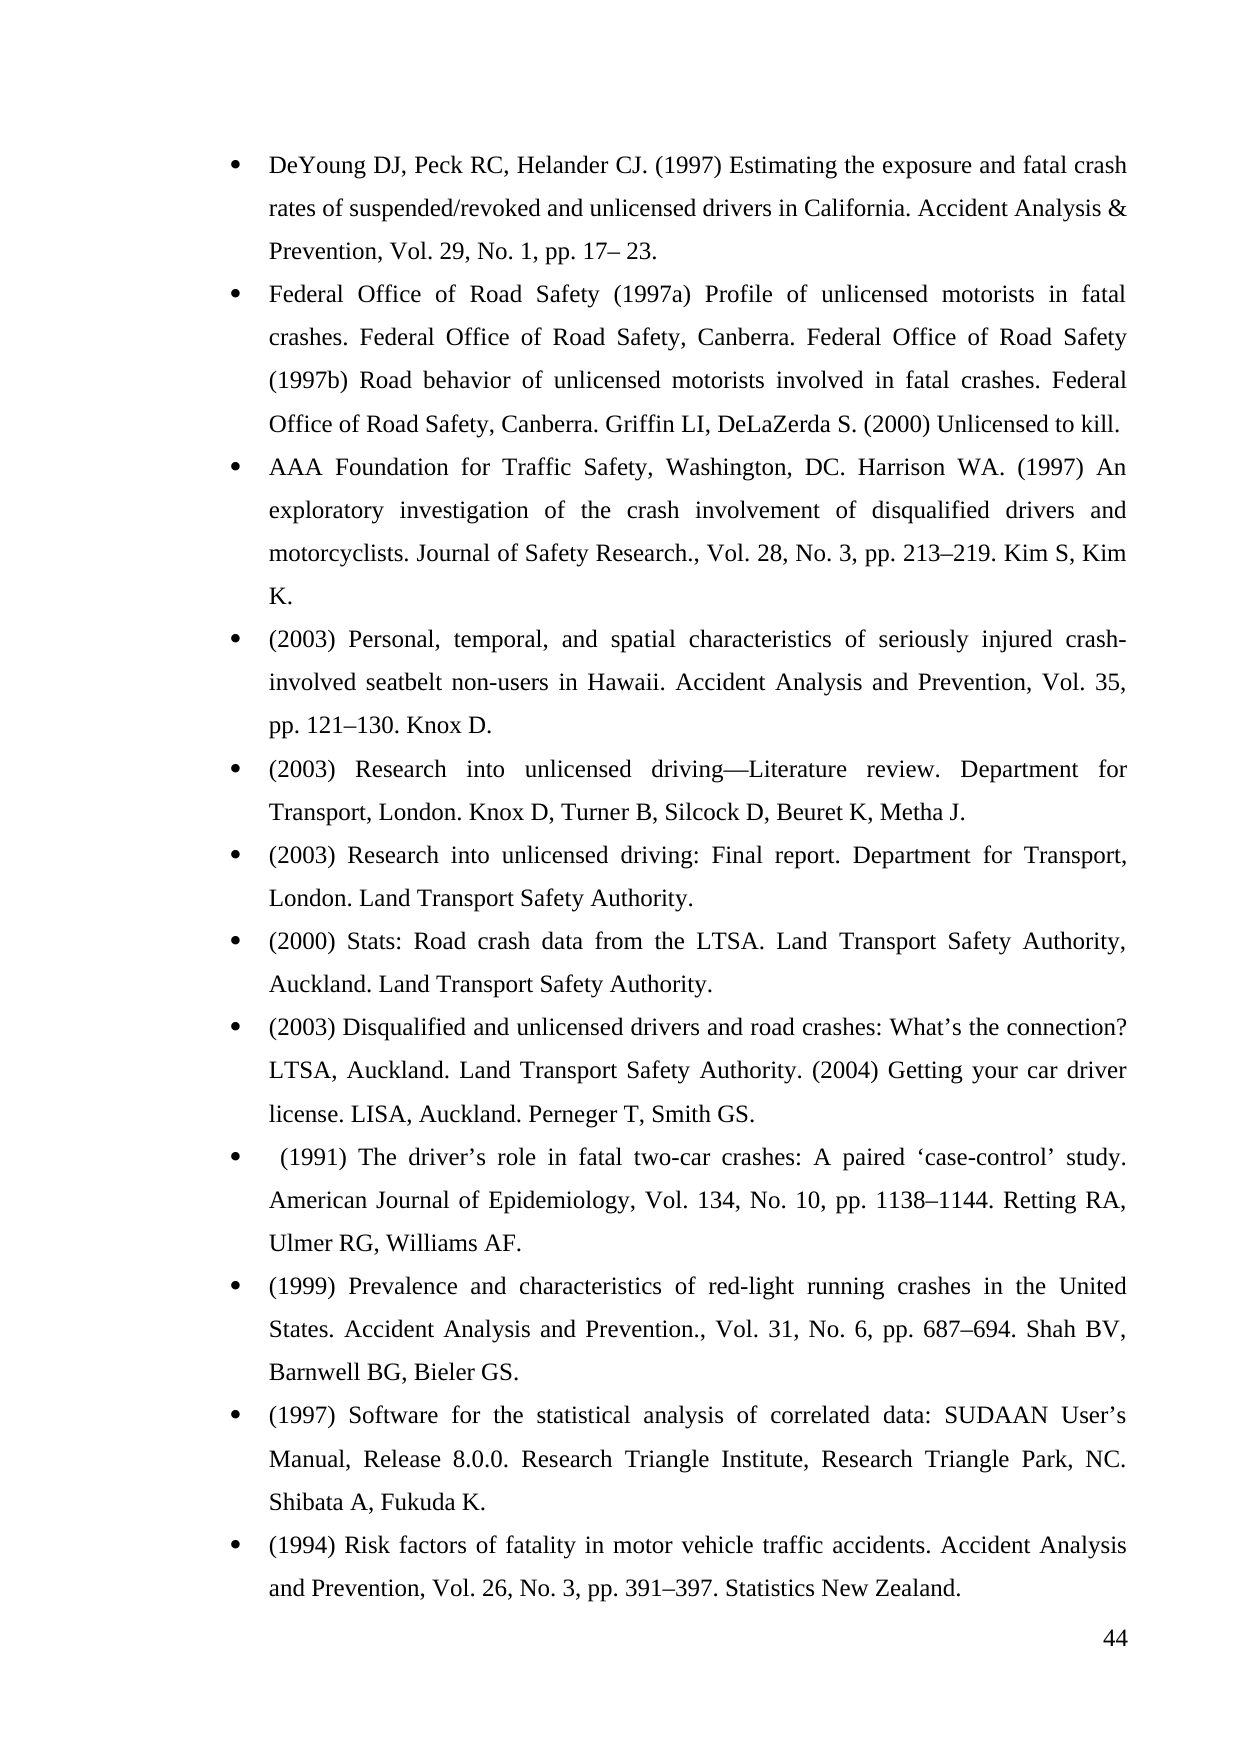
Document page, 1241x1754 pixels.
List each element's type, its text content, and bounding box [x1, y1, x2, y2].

list (1999) Prevalence and characteristics of red-light running crashes in the United States. Accident Analysis and Prevention., Vol. 31, No. 6, pp. 687–694. Shah BV, Barnwell BG, Bieler GS. [231, 1271, 1128, 1386]
list (1997) Software for the statistical analysis of correlated data: SUDAAN User’s Manual, Release 8.0.0. Research Triangle Institute, Research Triangle Park, NC. Shibata A, Fukuda K. [231, 1401, 1128, 1516]
list (2003) Disqualified and unlicensed drivers and road crashes: What’s the connection? LTSA, Auckland. Land Transport Safety Authority. (2004) Getting your car driver license. LISA, Auckland. Perneger T, Smith GS. [231, 1012, 1128, 1127]
list DeYoung DJ, Peck RC, Helander CJ. (1997) Estimating the exposure and fatal crash rates of suspended/revoked and unlicensed drivers in California. Accident Analysis & Prevention, Vol. 29, No. 1, pp. 17– 23. [231, 150, 1128, 265]
list AAA Foundation for Traffic Safety, Washington, DC. Harrison WA. (1997) An exploratory investigation of the crash involvement of disqualified drivers and motorcyclists. Journal of Safety Research., Vol. 28, No. 3, pp. 213–219. Kim S, Kim K. [231, 452, 1128, 610]
list (1994) Risk factors of fatality in motor vehicle traffic accidents. Accident Analysis and Prevention, Vol. 26, No. 3, pp. 391–397. Statistics New Zealand. [231, 1530, 1128, 1602]
list (2000) Stats: Road crash data from the LTSA. Land Transport Safety Authority, Auckland. Land Transport Safety Authority. [231, 926, 1128, 998]
list Federal Office of Road Safety (1997a) Profile of unlicensed motorists in fatal crashes. Federal Office of Road Safety, Canberra. Federal Office of Road Safety (1997b) Road behavior of unlicensed motorists involved in fatal crashes. Federal Office of Road Safety, Canberra. Griffin LI, DeLaZerda S. (2000) Unlicensed to kill. [231, 279, 1128, 437]
list (1991) The driver’s role in fatal two-car crashes: A paired ‘case-control’ study. American Journal of Epidemiology, Vol. 134, No. 10, pp. 1138–1144. Retting RA, Ulmer RG, Williams AF. [231, 1142, 1128, 1257]
list (2003) Research into unlicensed driving—Literature review. Department for Transport, London. Knox D, Turner B, Silcock D, Beuret K, Metha J. [231, 754, 1128, 826]
list (2003) Research into unlicensed driving: Final report. Department for Transport, London. Land Transport Safety Authority. [231, 840, 1128, 912]
list (2003) Personal, temporal, and spatial characteristics of seriously injured crash-involved seatbelt non-users in Hawaii. Accident Analysis and Prevention, Vol. 35, pp. 121–130. Knox D. [231, 624, 1128, 739]
